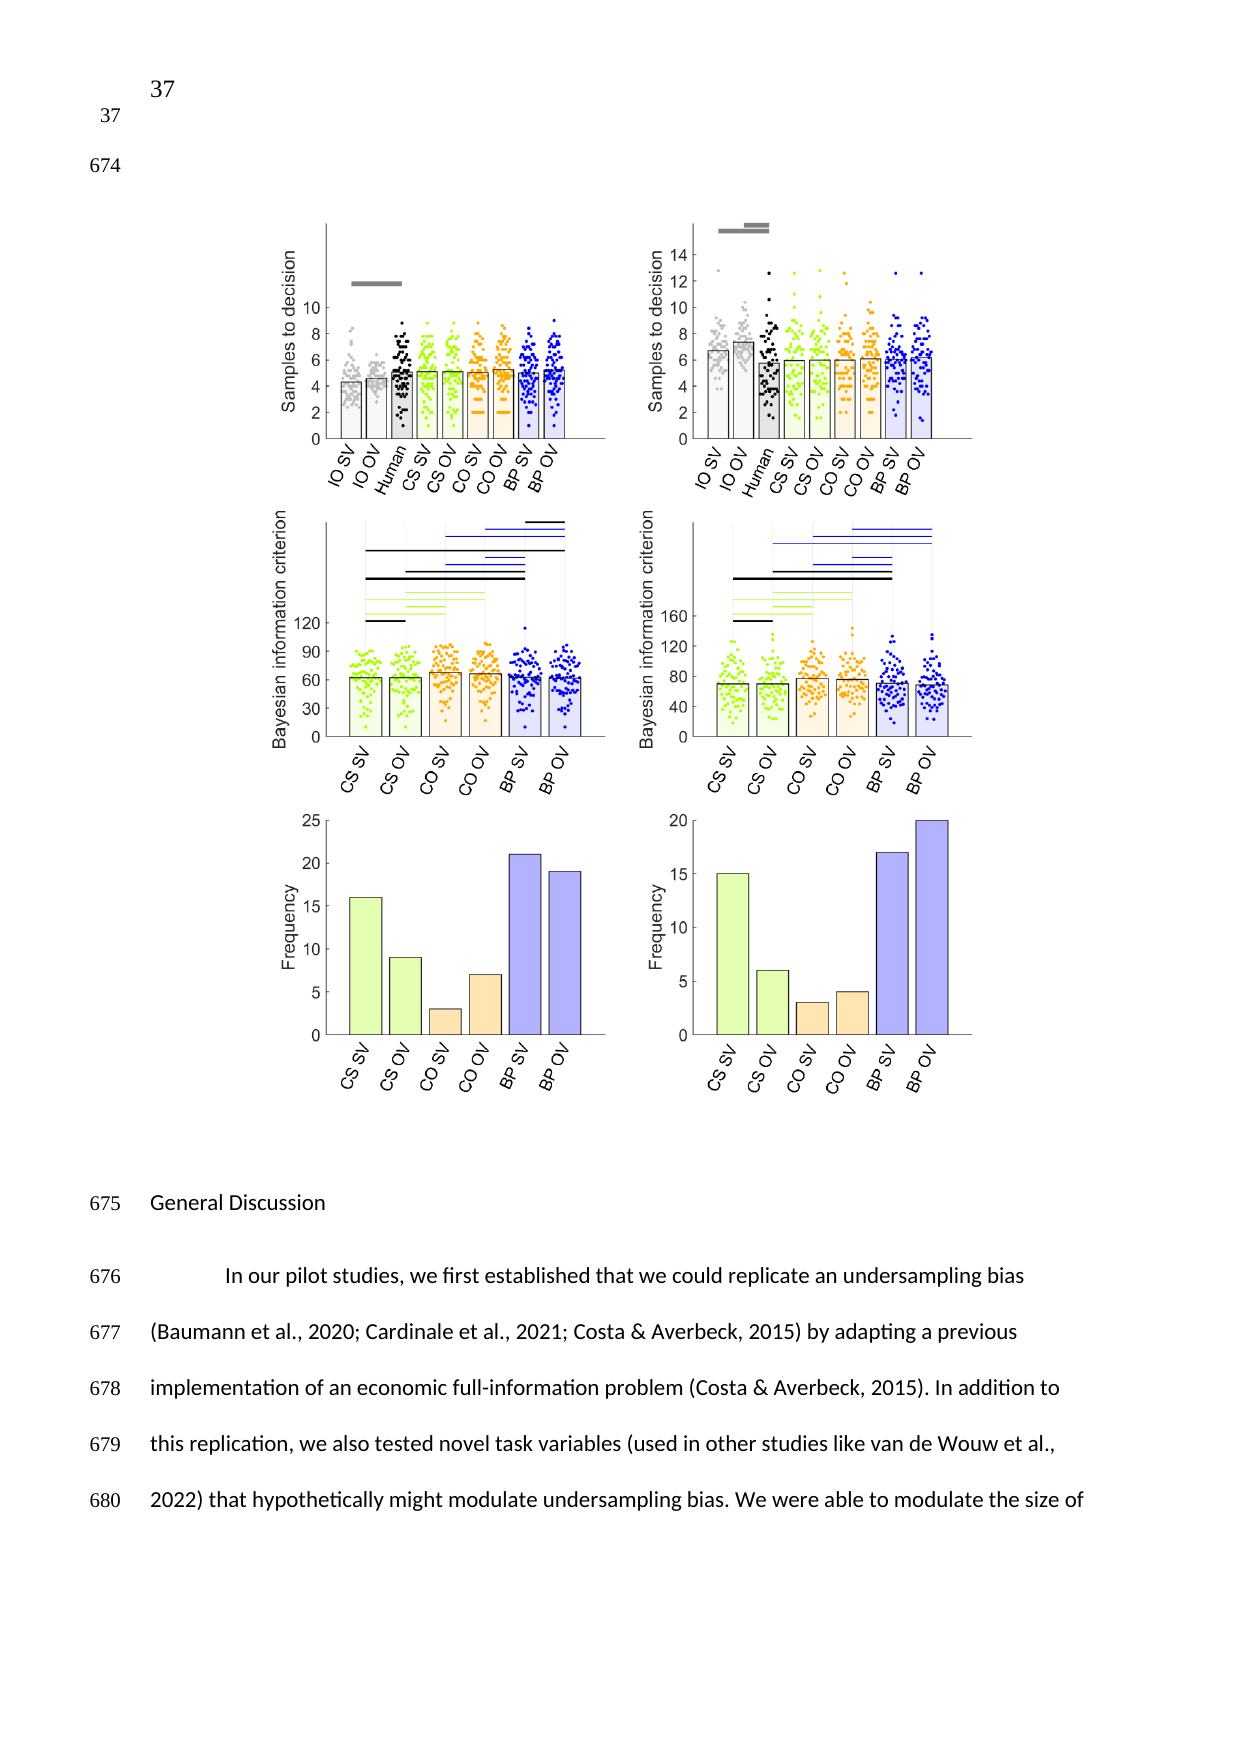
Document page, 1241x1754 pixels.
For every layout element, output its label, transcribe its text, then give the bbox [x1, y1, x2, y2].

picture [217, 150, 1051, 1144]
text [150, 1261, 1090, 1513]
